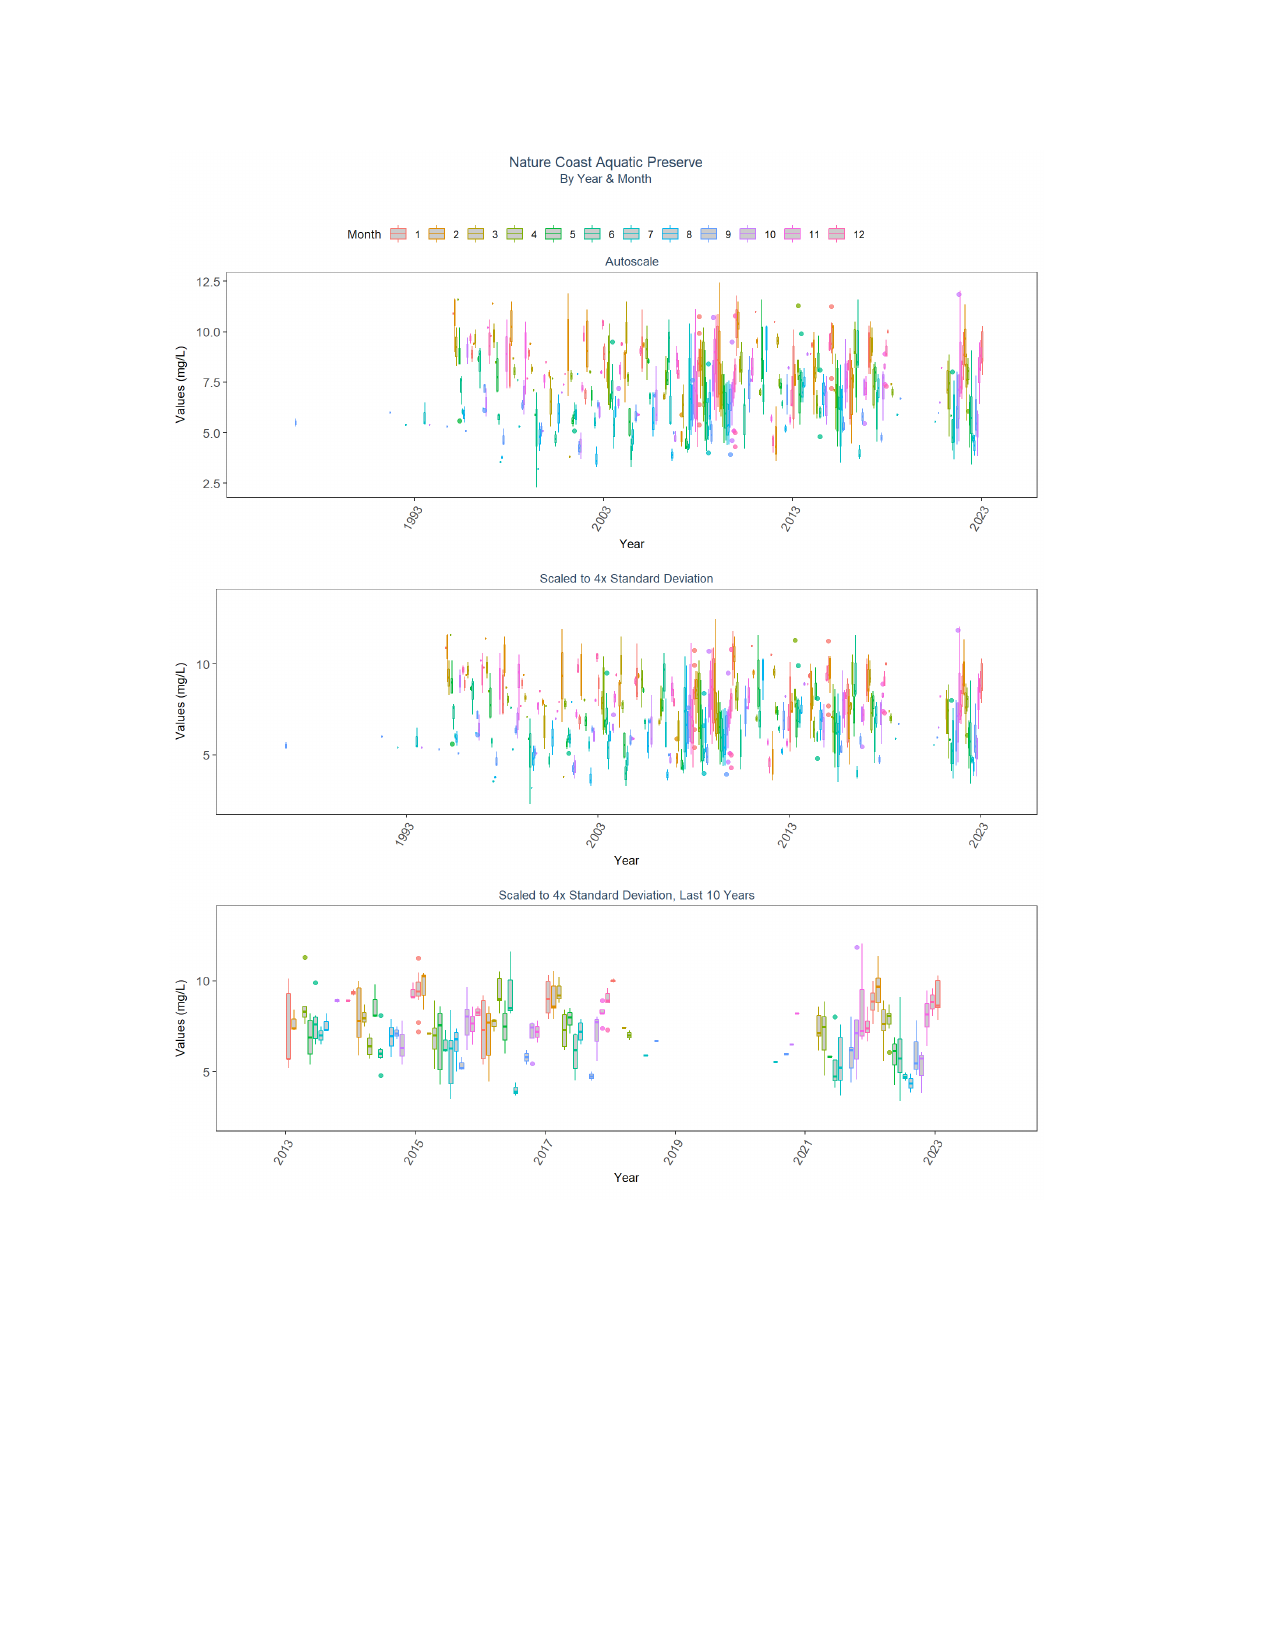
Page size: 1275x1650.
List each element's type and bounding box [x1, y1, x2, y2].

picture [168, 150, 1044, 1200]
